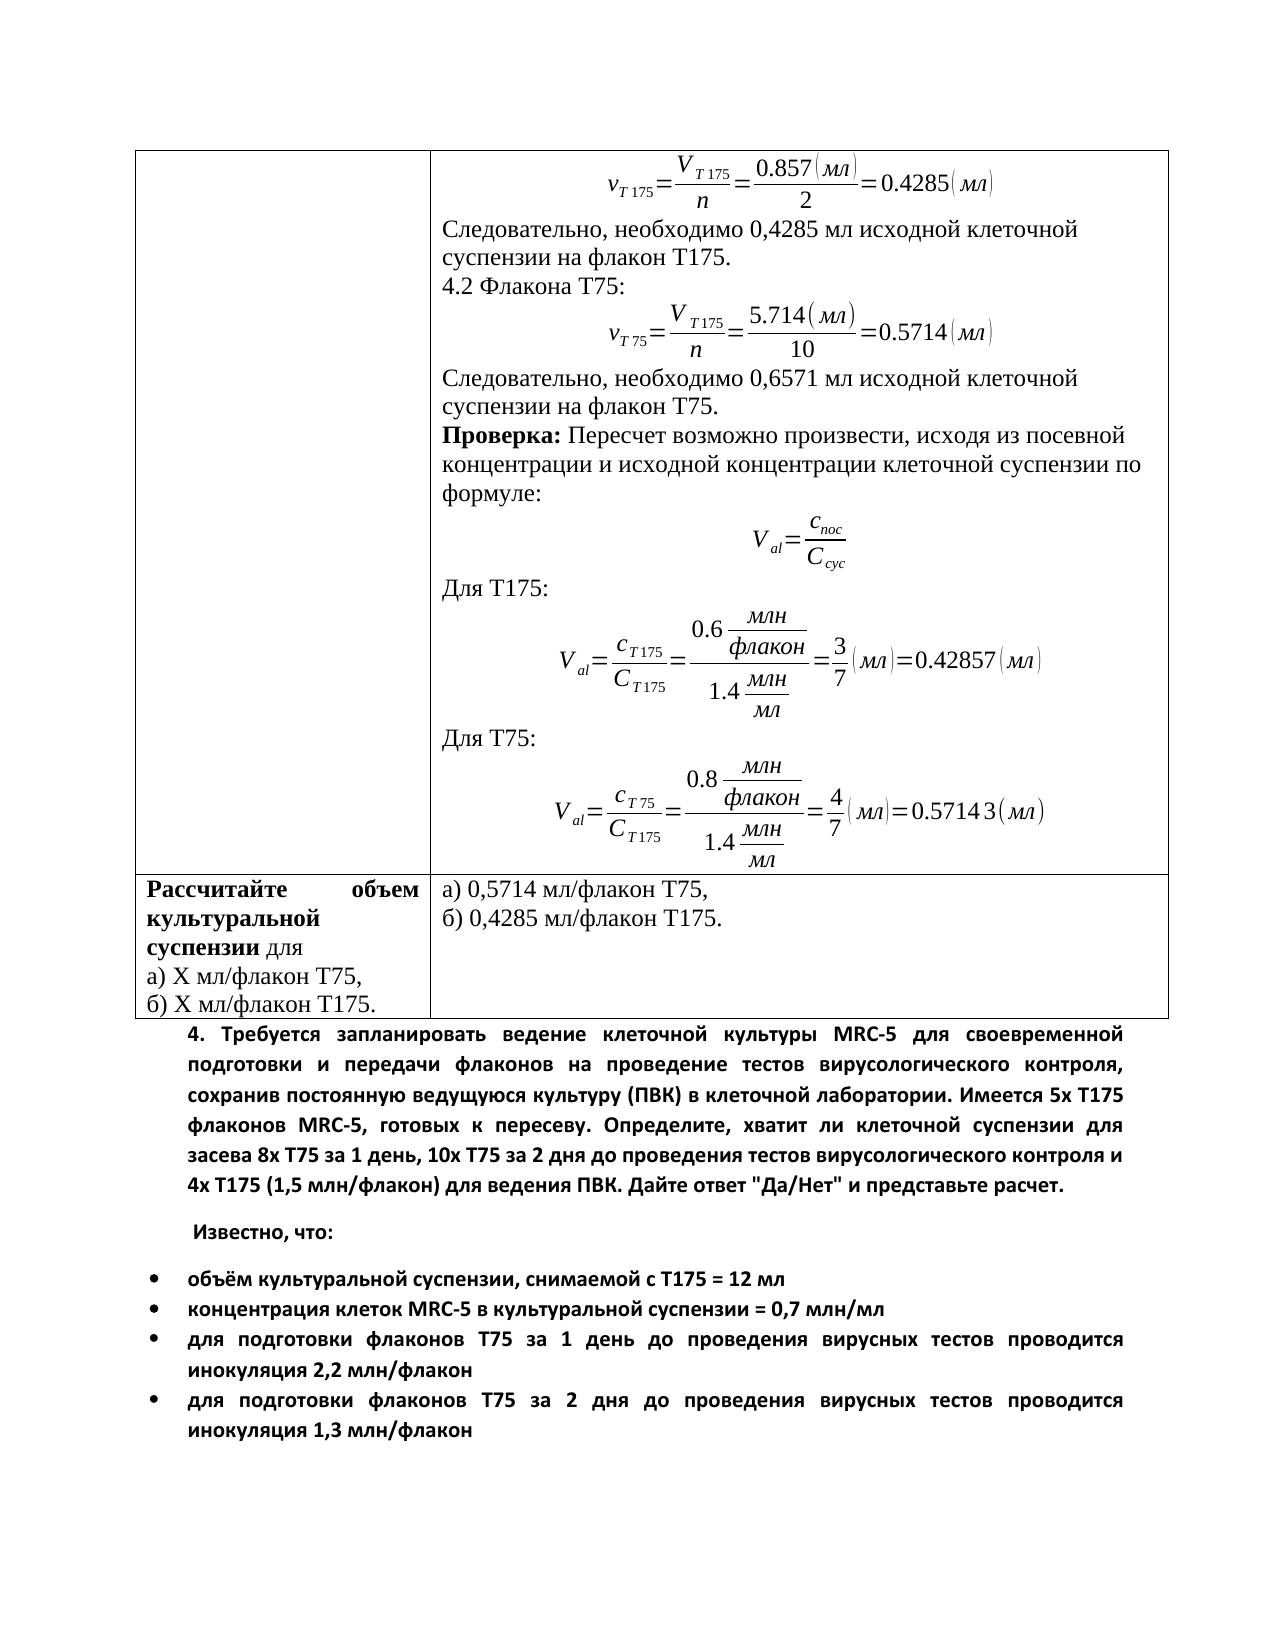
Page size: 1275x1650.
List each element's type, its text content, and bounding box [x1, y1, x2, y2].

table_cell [136, 151, 430, 873]
list для подготовки флаконов Т75 за 1 день до проведения вирусных тестов проводится инокуляция 2,2 млн/флакон [150, 1324, 1125, 1383]
table_cell а) 0,5714 мл/флакон Т75, б) 0,4285 мл/флакон Т175. [431, 875, 1168, 1018]
list объём культуральной суспензии, снимаемой с Т175 = 12 мл [150, 1264, 1125, 1292]
text 4. Требуется запланировать ведение клеточной культуры MRC-5 для своевременной подготовки и передачи флаконов на проведение тестов вирусологического контроля, сохранив постоянную ведущуюся культуру (ПВК) в клеточной лаборатории. Имеется 5х Т175 флаконов MRC-5, готовых к пересеву. Определите, хватит ли клеточной суспензии для засева 8x Т75 за 1 день, 10x Т75 за 2 дня до проведения тестов вирусологического контроля и 4x Т175 (1,5 млн/флакон) для ведения ПВК. Дайте ответ "Да/Нет" и представьте расчет. [187, 1019, 1125, 1198]
table_cell Рассчитайте объем культуральной суспензии для а) Х мл/флакон Т75, б) Х мл/флакон Т175. [136, 875, 430, 1018]
text Известно, что: [187, 1217, 1125, 1245]
list для подготовки флаконов Т75 за 2 дня до проведения вирусных тестов проводится инокуляция 1,3 млн/флакон [150, 1385, 1125, 1443]
list концентрация клеток MRC-5 в культуральной суспензии = 0,7 млн/мл [150, 1294, 1125, 1322]
